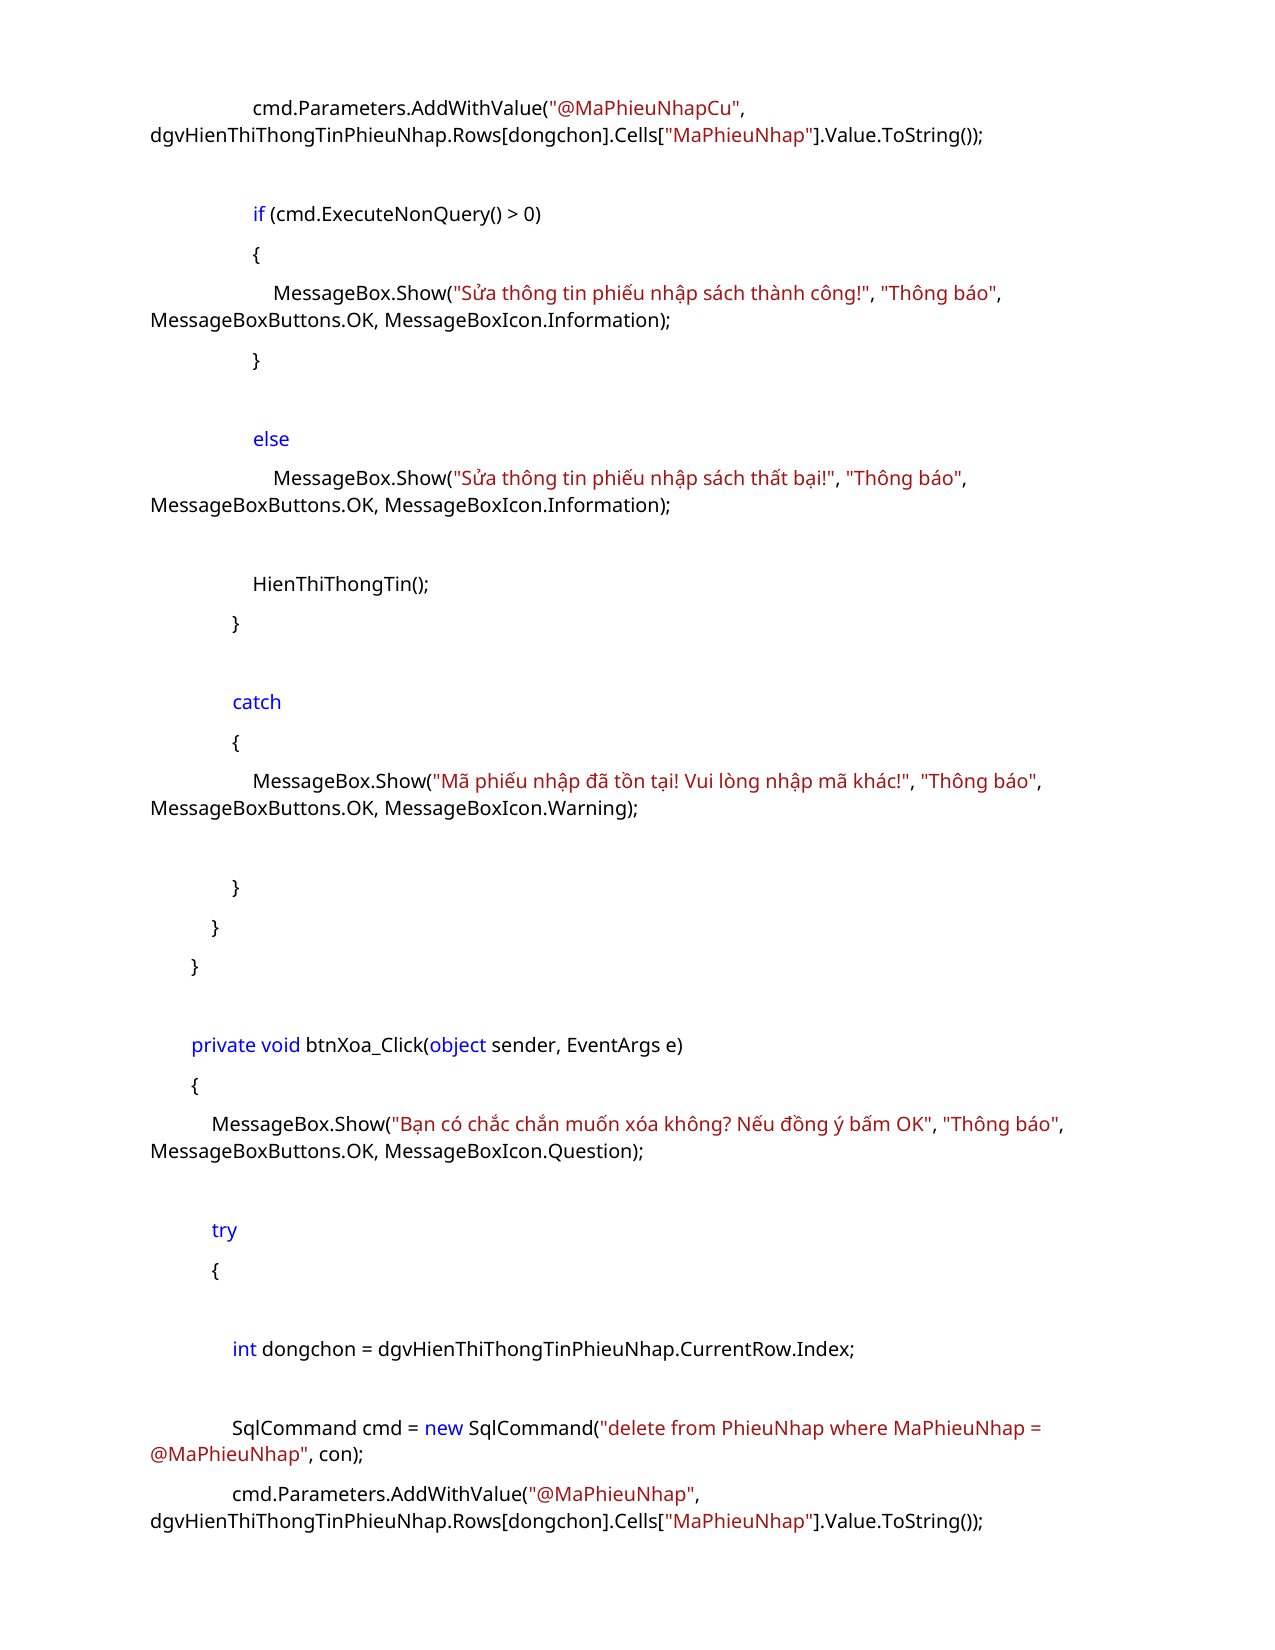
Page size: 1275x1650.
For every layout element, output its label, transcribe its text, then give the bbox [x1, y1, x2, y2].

text { [150, 1071, 1125, 1098]
text { [150, 240, 1125, 267]
text { [150, 1256, 1125, 1283]
text if (cmd.ExecuteNonQuery() > 0) [150, 200, 1125, 227]
text cmd.Parameters.AddWithValue("@MaPhieuNhap", dgvHienThiThongTinPhieuNhap.Rows[dongchon].Cells["MaPhieuNhap"].Value.ToString()); [150, 1480, 1125, 1534]
text else [150, 425, 1125, 452]
text catch [150, 689, 1125, 716]
text { [150, 728, 1125, 755]
text int dongchon = dgvHienThiThongTinPhieuNhap.CurrentRow.Index; [150, 1335, 1125, 1362]
text MessageBox.Show("Sửa thông tin phiếu nhập sách thành công!", "Thông báo", MessageBoxButtons.OK, MessageBoxIcon.Information); [150, 279, 1125, 333]
text } [150, 346, 1125, 373]
text } [150, 873, 1125, 901]
text } [150, 610, 1125, 637]
text } [150, 952, 1125, 979]
text MessageBox.Show("Sửa thông tin phiếu nhập sách thất bại!", "Thông báo", MessageBoxButtons.OK, MessageBoxIcon.Information); [150, 464, 1125, 518]
text private void btnXoa_Click(object sender, EventArgs e) [150, 1031, 1125, 1058]
text MessageBox.Show("Bạn có chắc chắn muốn xóa không? Nếu đồng ý bấm OK", "Thông báo", MessageBoxButtons.OK, MessageBoxIcon.Question); [150, 1110, 1125, 1164]
text try [150, 1216, 1125, 1243]
text } [150, 913, 1125, 940]
text HienThiThongTin(); [150, 570, 1125, 597]
text MessageBox.Show("Mã phiếu nhập đã tồn tại! Vui lòng nhập mã khác!", "Thông báo", MessageBoxButtons.OK, MessageBoxIcon.Warning); [150, 768, 1125, 822]
text SqlCommand cmd = new SqlCommand("delete from PhieuNhap where MaPhieuNhap = @MaPhieuNhap", con); [150, 1414, 1125, 1468]
text cmd.Parameters.AddWithValue("@MaPhieuNhapCu", dgvHienThiThongTinPhieuNhap.Rows[dongchon].Cells["MaPhieuNhap"].Value.ToString()); [150, 94, 1125, 148]
